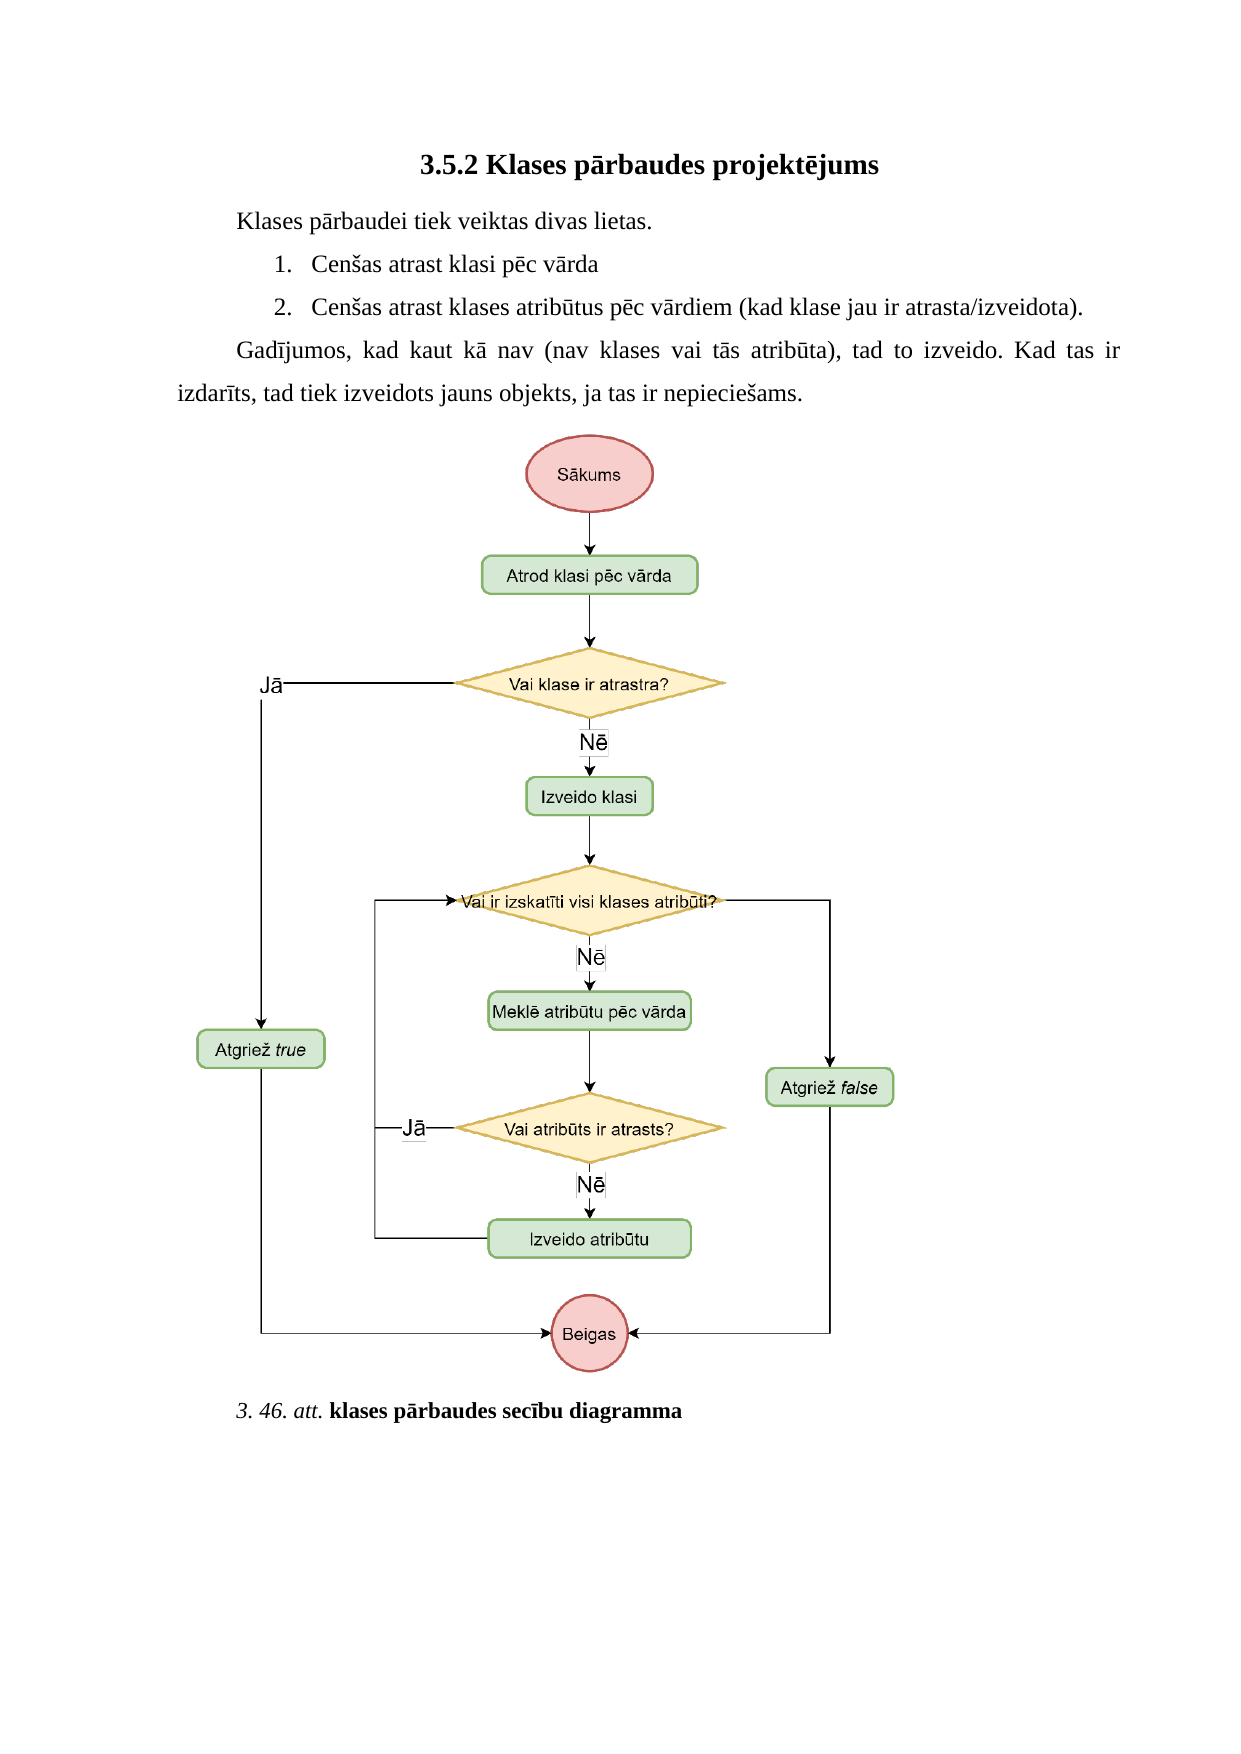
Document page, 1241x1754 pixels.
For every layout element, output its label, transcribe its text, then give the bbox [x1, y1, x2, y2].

picture [183, 421, 906, 1384]
text Klases pārbaudei tiek veiktas divas lietas. [177, 206, 1122, 234]
text 3. 46. att. klases pārbaudes secību diagramma [177, 1397, 1122, 1424]
list Cenšas atrast klasi pēc vārda [274, 249, 1122, 278]
text Gadījumos, kad kaut kā nav (nav klases vai tās atribūta), tad to izveido. Kad tas ir izdarīts, tad tiek izveidots jauns objekts, ja tas ir nepieciešams. [177, 335, 1122, 407]
list Cenšas atrast klases atribūtus pēc vārdiem (kad klase jau ir atrasta/izveidota). [274, 292, 1122, 321]
subtitle 3.5.2 Klases pārbaudes projektējums [177, 147, 1122, 181]
